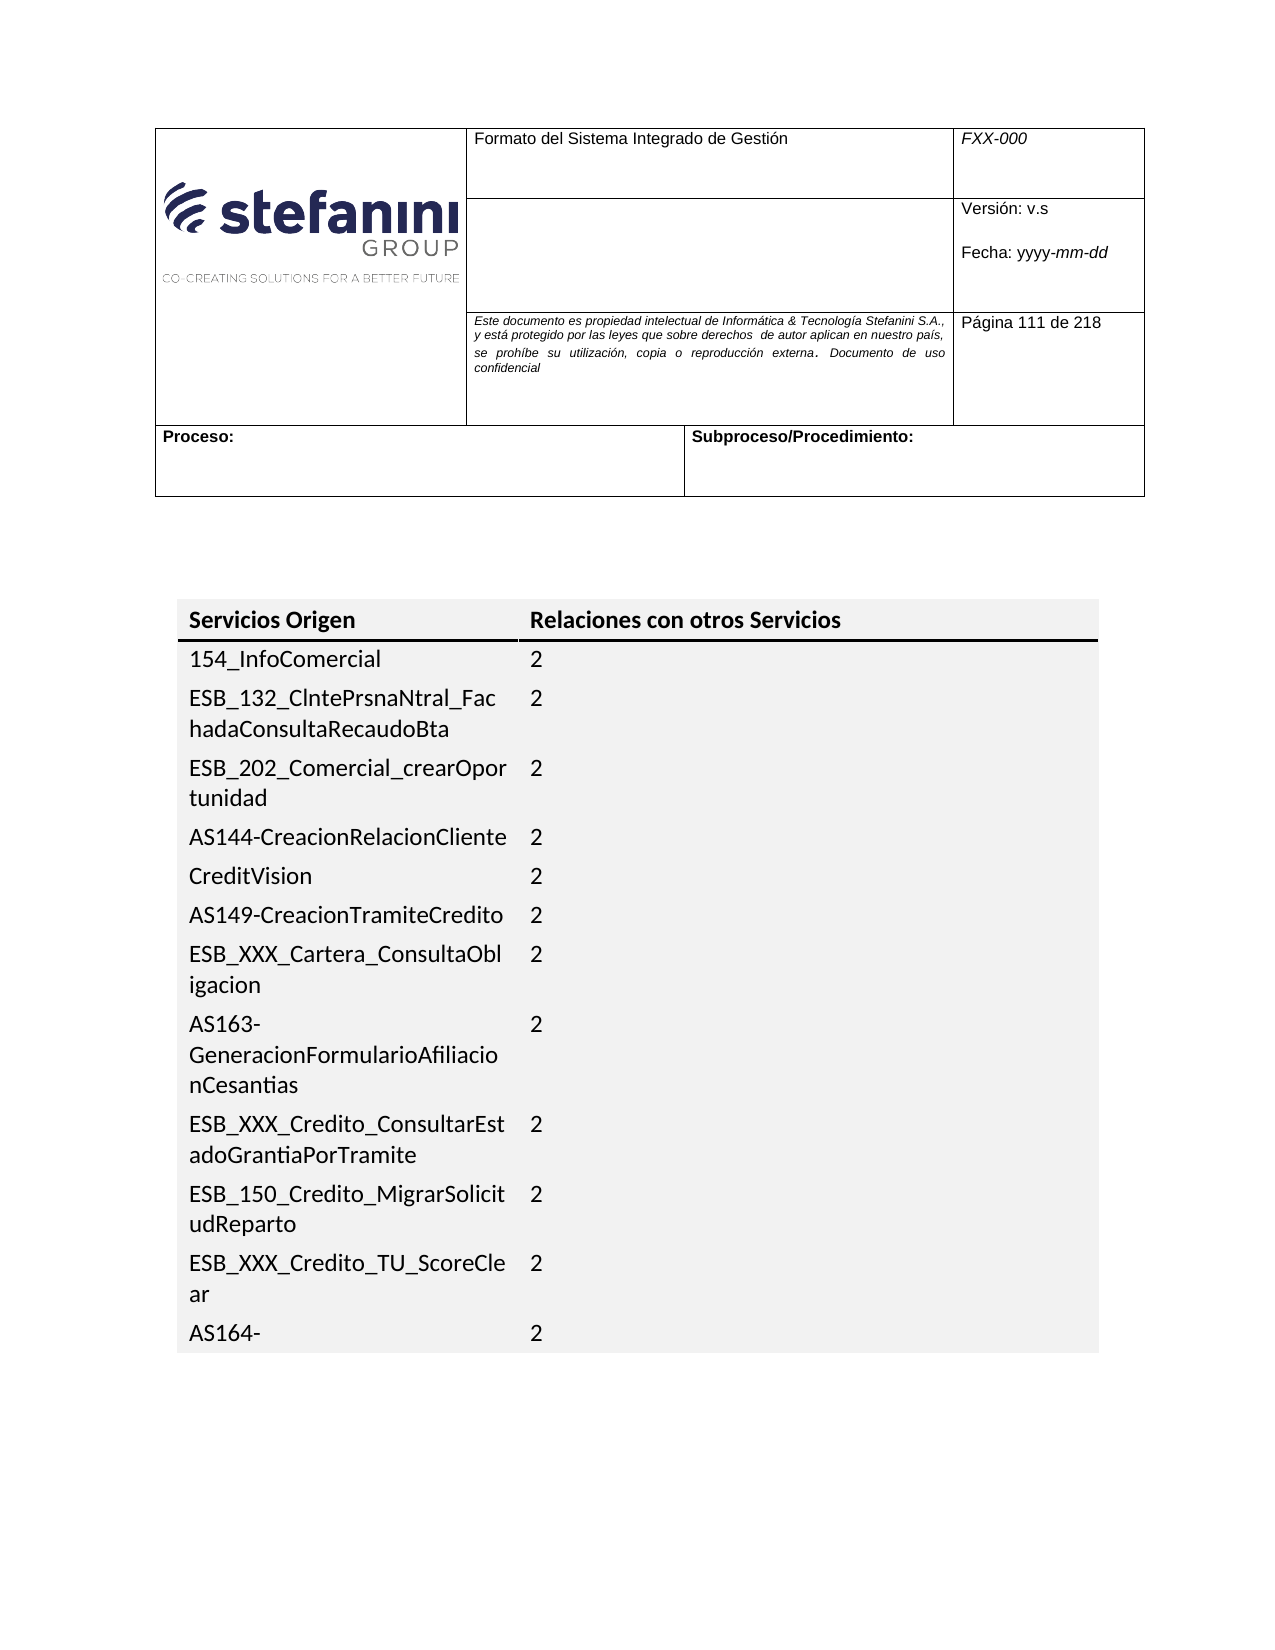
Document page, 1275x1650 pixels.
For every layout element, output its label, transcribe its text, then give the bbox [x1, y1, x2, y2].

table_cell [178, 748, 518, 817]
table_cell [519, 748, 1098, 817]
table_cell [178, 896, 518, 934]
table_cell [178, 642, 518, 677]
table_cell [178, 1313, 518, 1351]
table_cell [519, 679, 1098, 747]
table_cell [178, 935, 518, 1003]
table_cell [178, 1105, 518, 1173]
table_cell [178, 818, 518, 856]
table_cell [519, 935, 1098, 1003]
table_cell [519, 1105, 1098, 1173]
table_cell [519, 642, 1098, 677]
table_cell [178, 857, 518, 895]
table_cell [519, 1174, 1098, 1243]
picture [162, 182, 460, 286]
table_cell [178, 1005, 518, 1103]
table_header Servicios Origen [178, 600, 518, 638]
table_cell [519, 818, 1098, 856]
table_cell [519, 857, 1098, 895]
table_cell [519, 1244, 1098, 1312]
table_header Relaciones con otros Servicios [519, 600, 1098, 638]
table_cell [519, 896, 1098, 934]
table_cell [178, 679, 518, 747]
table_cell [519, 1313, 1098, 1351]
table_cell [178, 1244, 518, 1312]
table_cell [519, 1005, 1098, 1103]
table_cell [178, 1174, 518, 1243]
